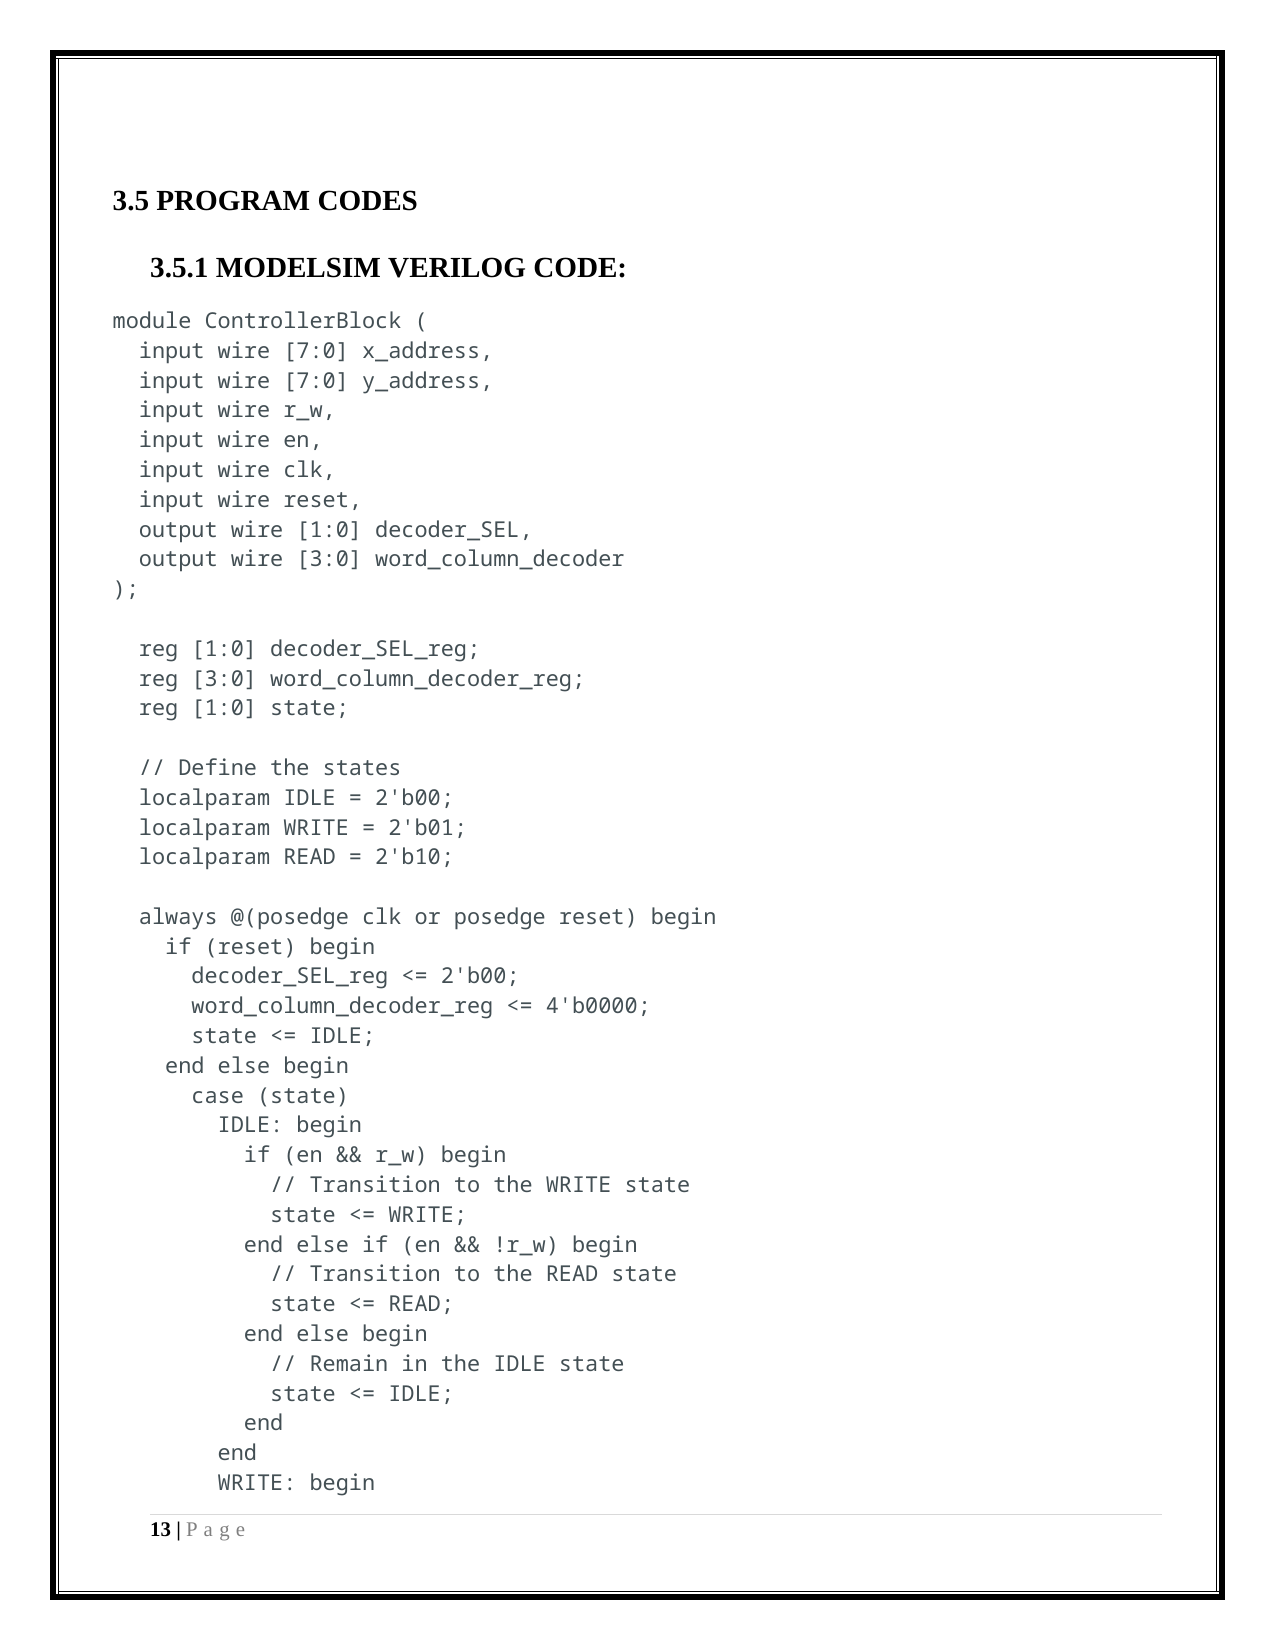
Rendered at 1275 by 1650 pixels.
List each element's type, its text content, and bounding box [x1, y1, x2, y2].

text state <= READ; [112, 1288, 1162, 1318]
subtitle 3.5.1 MODELSIM VERILOG CODE: [150, 251, 1162, 284]
text WRITE: begin [112, 1467, 1162, 1497]
text localparam IDLE = 2'b00; [112, 782, 1162, 811]
text input wire clk, [112, 454, 1162, 484]
text output wire [3:0] word_column_decoder [112, 543, 1162, 573]
text state <= IDLE; [112, 1377, 1162, 1407]
text if (en && r_w) begin [112, 1139, 1162, 1169]
text end [112, 1437, 1162, 1467]
text reg [3:0] word_column_decoder_reg; [112, 662, 1162, 692]
text input wire reset, [112, 484, 1162, 513]
text if (reset) begin [112, 931, 1162, 960]
text input wire en, [112, 424, 1162, 454]
text reg [1:0] decoder_SEL_reg; [112, 633, 1162, 662]
text always @(posedge clk or posedge reset) begin [112, 901, 1162, 931]
text end else if (en && !r_w) begin [112, 1228, 1162, 1258]
text module ControllerBlock ( [112, 305, 1162, 335]
text word_column_decoder_reg <= 4'b0000; [112, 990, 1162, 1020]
text input wire [7:0] y_address, [112, 364, 1162, 394]
text 3.5 PROGRAM CODES [112, 183, 1162, 217]
text ); [112, 573, 1162, 603]
text input wire r_w, [112, 394, 1162, 424]
text // Define the states [112, 752, 1162, 782]
text // Remain in the IDLE state [112, 1348, 1162, 1377]
text localparam WRITE = 2'b01; [112, 811, 1162, 841]
text end else begin [112, 1050, 1162, 1079]
text input wire [7:0] x_address, [112, 335, 1162, 364]
text output wire [1:0] decoder_SEL, [112, 513, 1162, 543]
text case (state) [112, 1079, 1162, 1109]
text decoder_SEL_reg <= 2'b00; [112, 960, 1162, 990]
text state <= WRITE; [112, 1199, 1162, 1228]
text state <= IDLE; [112, 1020, 1162, 1050]
text // Transition to the WRITE state [112, 1169, 1162, 1199]
text end else begin [112, 1318, 1162, 1348]
text end [112, 1407, 1162, 1437]
text localparam READ = 2'b10; [112, 841, 1162, 871]
text // Transition to the READ state [112, 1258, 1162, 1288]
text reg [1:0] state; [112, 692, 1162, 722]
text IDLE: begin [112, 1109, 1162, 1139]
